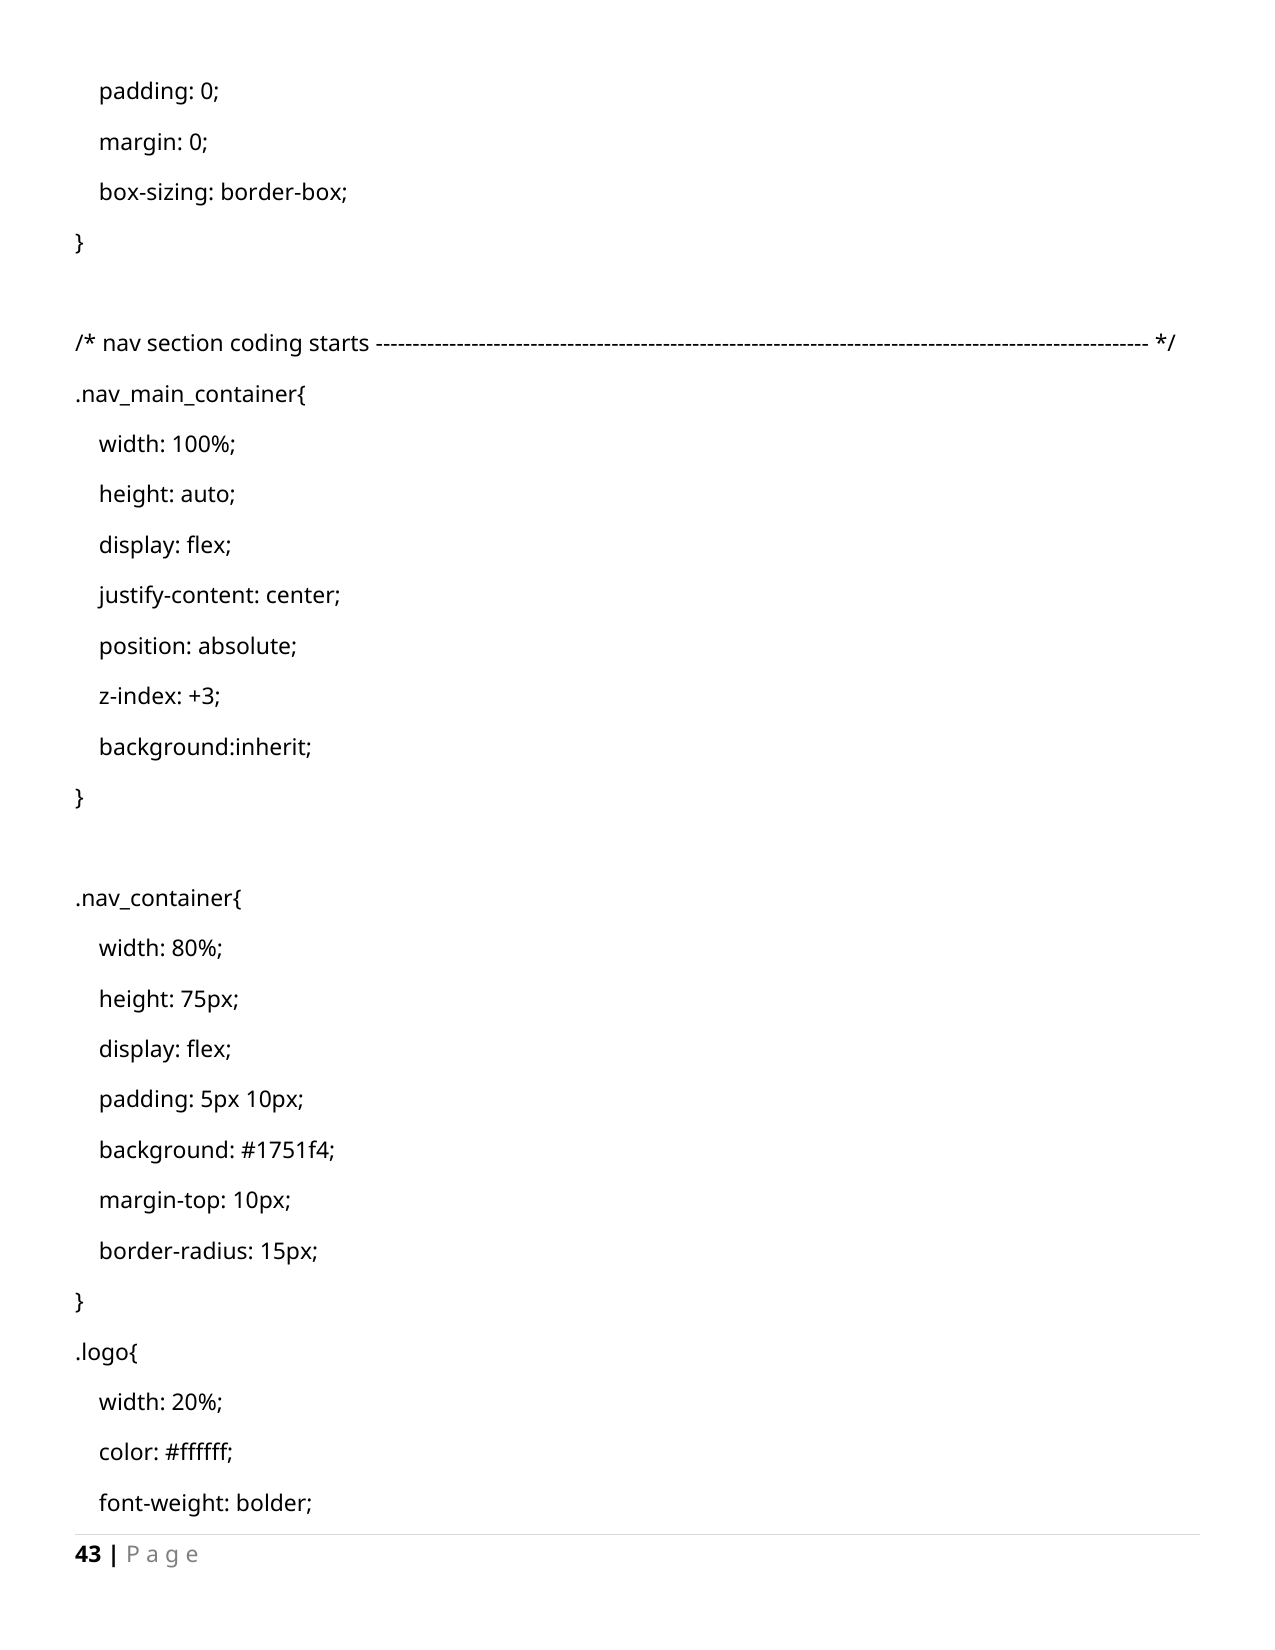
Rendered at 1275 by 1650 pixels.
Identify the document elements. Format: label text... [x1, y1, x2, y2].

text z-index: +3; [75, 680, 1200, 711]
text display: flex; [75, 1033, 1200, 1064]
text background: #1751f4; [75, 1134, 1200, 1165]
text /* nav section coding starts --------------------------------------------------------------------------------------------------------- */ [75, 327, 1200, 358]
text margin: 0; [75, 125, 1200, 157]
text width: 80%; [75, 932, 1200, 963]
text width: 20%; [75, 1386, 1200, 1417]
text position: absolute; [75, 629, 1200, 661]
text font-weight: bolder; [75, 1487, 1200, 1518]
text .nav_main_container{ [75, 377, 1200, 409]
text width: 100%; [75, 428, 1200, 459]
text } [75, 226, 1200, 257]
text background:inherit; [75, 730, 1200, 762]
text height: auto; [75, 478, 1200, 509]
text .logo{ [75, 1335, 1200, 1367]
text color: #ffffff; [75, 1436, 1200, 1467]
text margin-top: 10px; [75, 1184, 1200, 1215]
text } [75, 781, 1200, 812]
text padding: 0; [75, 75, 1200, 106]
text border-radius: 15px; [75, 1234, 1200, 1266]
text display: flex; [75, 529, 1200, 560]
text .nav_container{ [75, 882, 1200, 913]
text } [75, 1285, 1200, 1316]
text justify-content: center; [75, 579, 1200, 610]
text padding: 5px 10px; [75, 1083, 1200, 1114]
text height: 75px; [75, 982, 1200, 1014]
text box-sizing: border-box; [75, 176, 1200, 207]
